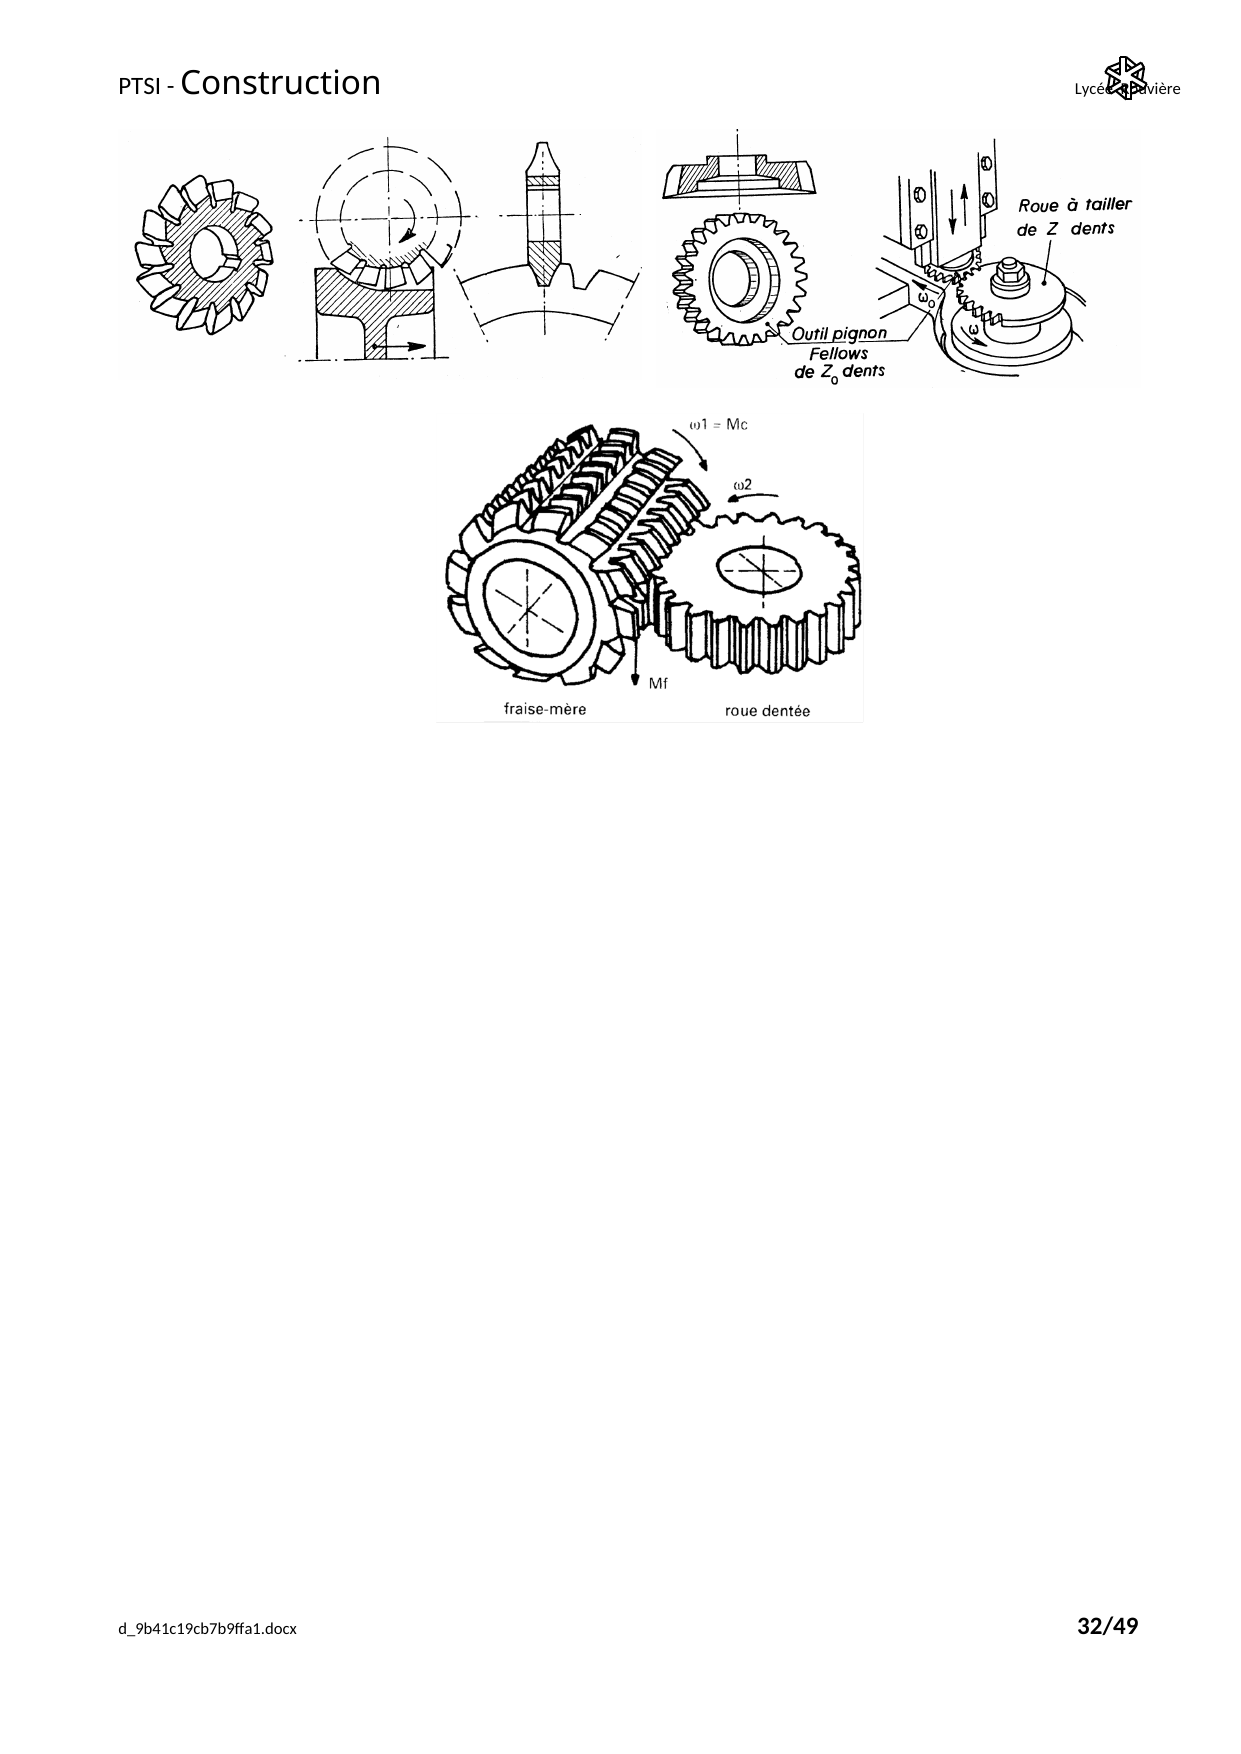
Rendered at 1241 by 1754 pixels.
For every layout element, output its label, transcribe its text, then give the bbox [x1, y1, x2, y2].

picture [435, 412, 864, 723]
picture [656, 129, 1141, 388]
table_header Par outil pignon [650, 129, 1188, 412]
picture [118, 129, 642, 380]
table_header Par fraise module [111, 129, 650, 412]
